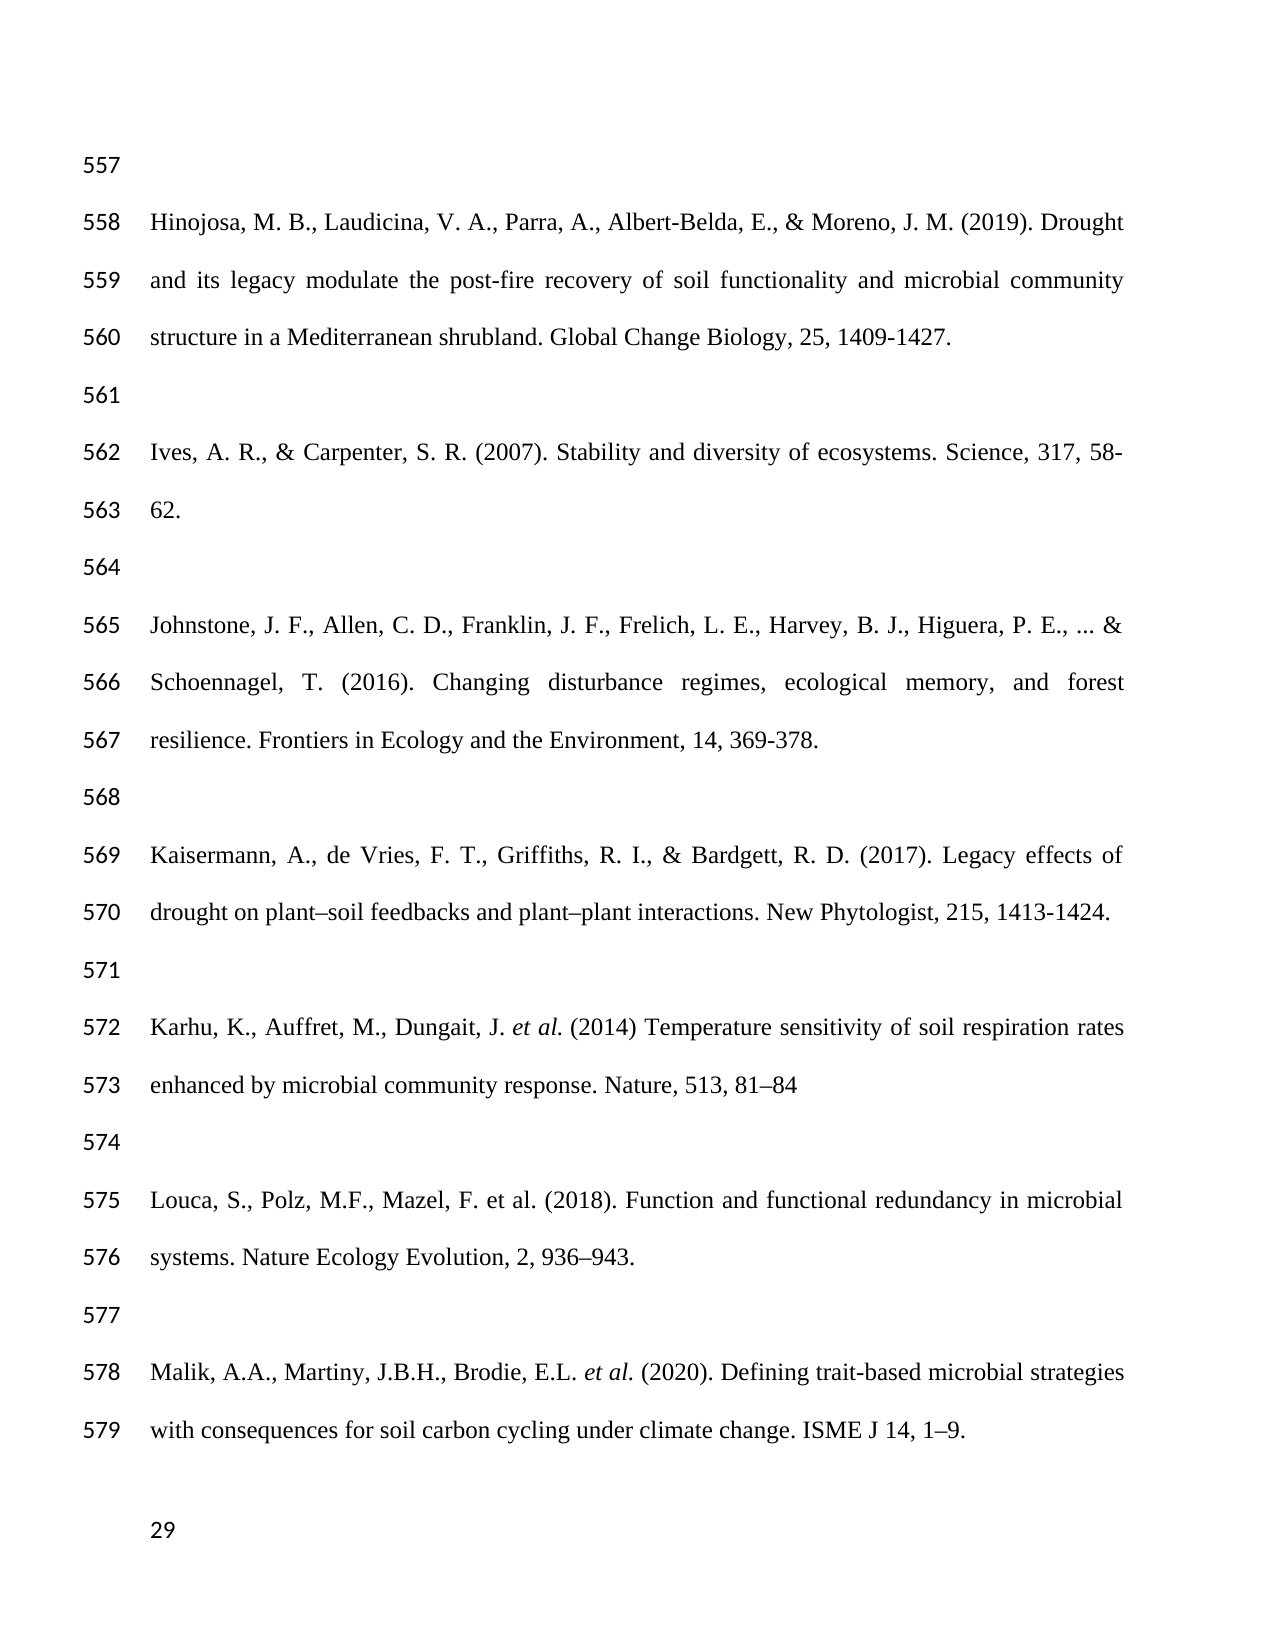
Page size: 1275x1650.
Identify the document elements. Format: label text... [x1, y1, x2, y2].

text Kaisermann, A., de Vries, F. T., Griffiths, R. I., & Bardgett, R. D. (2017). Legacy effects of drought on plant–soil feedbacks and plant–plant interactions. New Phytologist, 215, 1413-1424. [150, 840, 1125, 926]
text Johnstone, J. F., Allen, C. D., Franklin, J. F., Frelich, L. E., Harvey, B. J., Higuera, P. E., ... & Schoennagel, T. (2016). Changing disturbance regimes, ecological memory, and forest resilience. Frontiers in Ecology and the Environment, 14, 369-378. [150, 610, 1125, 754]
text Hinojosa, M. B., Laudicina, V. A., Parra, A., Albert‐Belda, E., & Moreno, J. M. (2019). Drought and its legacy modulate the post‐fire recovery of soil functionality and microbial community structure in a Mediterranean shrubland. Global Change Biology, 25, 1409-1427. [150, 207, 1125, 351]
text Karhu, K., Auffret, M., Dungait, J. et al. (2014) Temperature sensitivity of soil respiration rates enhanced by microbial community response. Nature, 513, 81–84 [150, 1012, 1125, 1099]
text Ives, A. R., & Carpenter, S. R. (2007). Stability and diversity of ecosystems. Science, 317, 58-62. [150, 437, 1125, 524]
text Louca, S., Polz, M.F., Mazel, F. et al. (2018). Function and functional redundancy in microbial systems. Nature Ecology Evolution, 2, 936–943. [150, 1185, 1125, 1271]
text Malik, A.A., Martiny, J.B.H., Brodie, E.L. et al. (2020). Defining trait-based microbial strategies with consequences for soil carbon cycling under climate change. ISME J 14, 1–9. [150, 1357, 1125, 1444]
